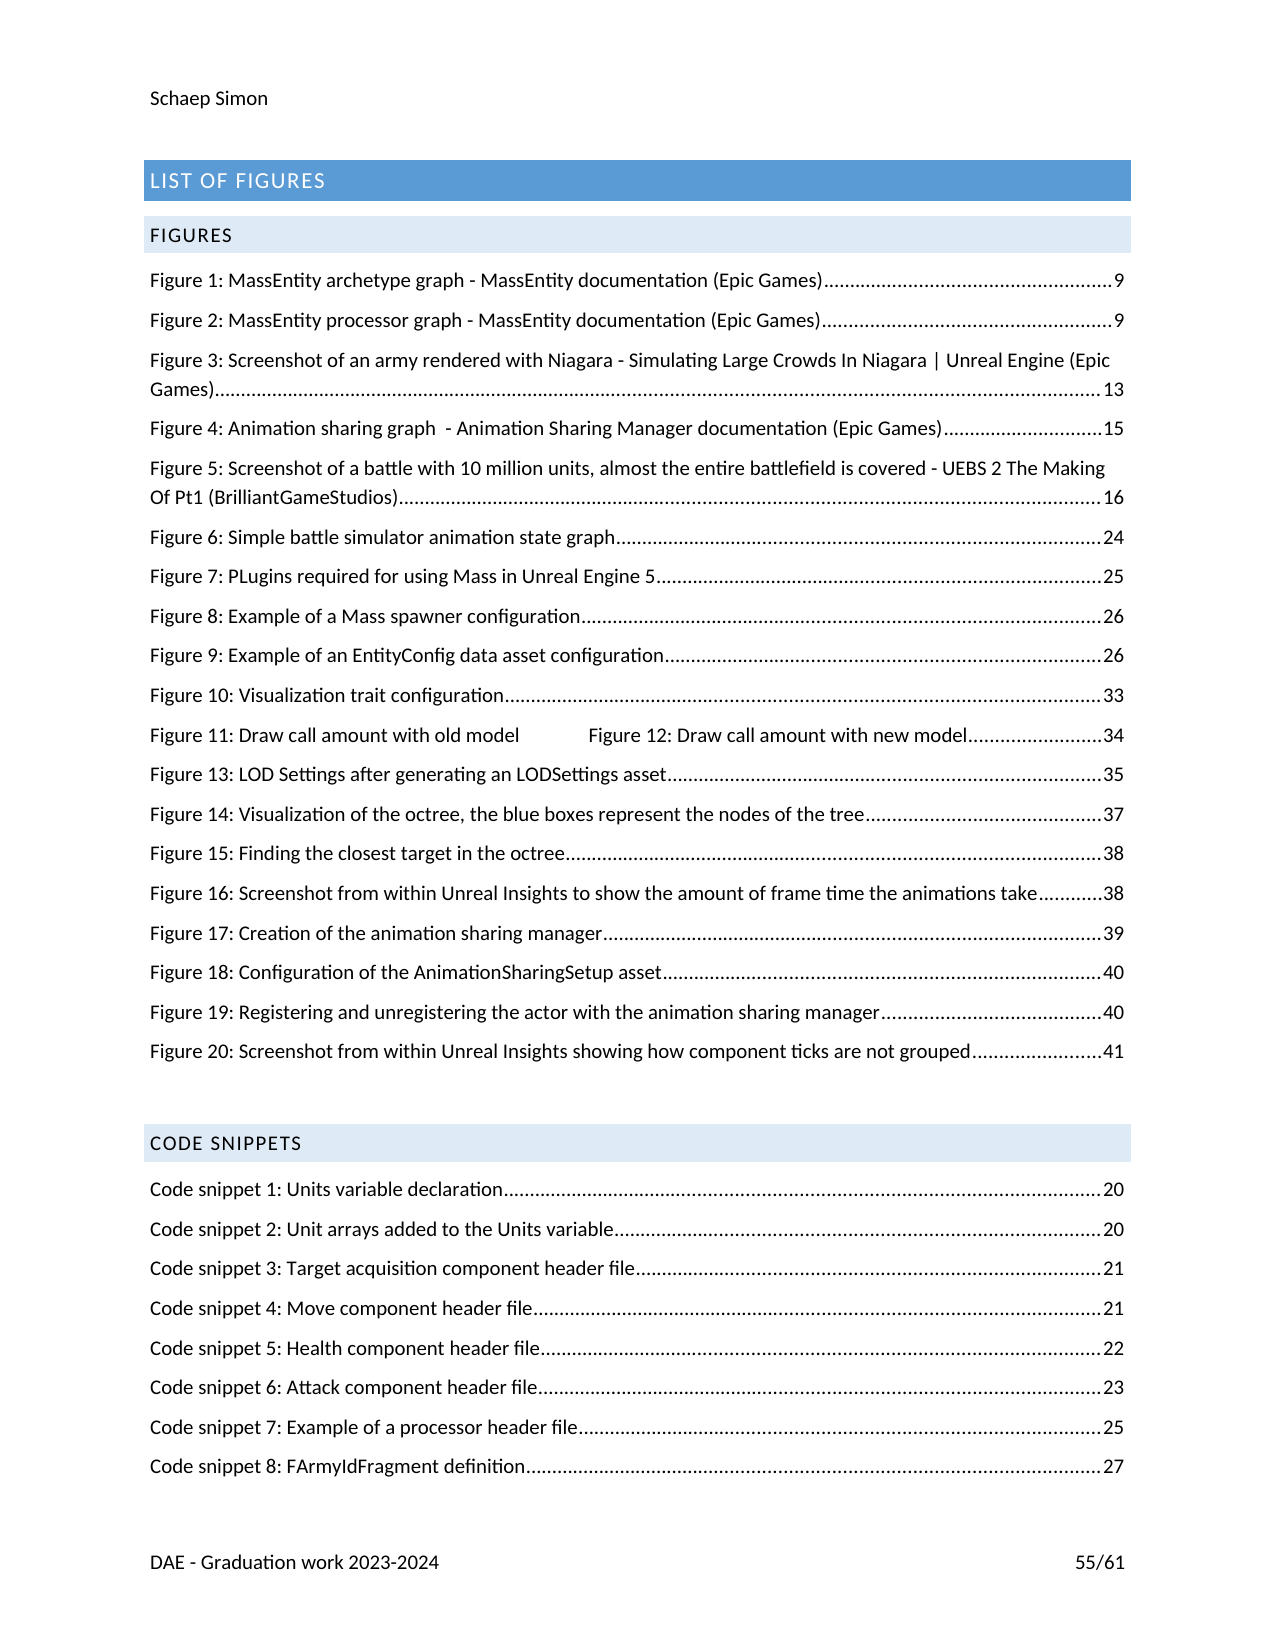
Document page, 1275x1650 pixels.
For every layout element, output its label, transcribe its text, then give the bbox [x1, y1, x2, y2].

text Code snippet 2: Unit arrays added to the Units variable 20 [150, 1216, 1125, 1241]
text Figure 14: Visualization of the octree, the blue boxes represent the nodes of the tree 37 [150, 801, 1125, 826]
text Figure 19: Registering and unregistering the actor with the animation sharing manager 40 [150, 999, 1125, 1024]
text Code snippet 5: Health component header file 22 [150, 1335, 1125, 1360]
subtitle List of Figures [150, 167, 1125, 195]
text Figure 2: MassEntity processor graph - MassEntity documentation (Epic Games) 9 [150, 307, 1125, 333]
text Figure 10: Visualization trait configuration 33 [150, 682, 1125, 708]
text Figure 5: Screenshot of a battle with 10 million units, almost the entire battlefield is covered - UEBS 2 The Making Of Pt1 (BrilliantGameStudios) 16 [150, 455, 1125, 510]
text Figure 20: Screenshot from within Unreal Insights showing how component ticks are not grouped 41 [150, 1038, 1125, 1064]
text Figure 8: Example of a Mass spawner configuration 26 [150, 603, 1125, 628]
text Figure 1: MassEntity archetype graph - MassEntity documentation (Epic Games) 9 [150, 268, 1125, 293]
text Figure 11: Draw call amount with old model Figure 12: Draw call amount with new model 34 [150, 722, 1125, 747]
text Code snippet 4: Move component header file 21 [150, 1295, 1125, 1321]
text Code snippet 8: FArmyIdFragment definition 27 [150, 1453, 1125, 1479]
text Figure 4: Animation sharing graph - Animation Sharing Manager documentation (Epic Games) 15 [150, 416, 1125, 441]
text Code snippet 6: Attack component header file 23 [150, 1374, 1125, 1400]
text Figure 16: Screenshot from within Unreal Insights to show the amount of frame time the animations take 38 [150, 880, 1125, 906]
text Figure 18: Configuration of the AnimationSharingSetup asset 40 [150, 959, 1125, 985]
text Figure 9: Example of an EntityConfig data asset configuration 26 [150, 643, 1125, 668]
text Figure 15: Finding the closest target in the octree 38 [150, 841, 1125, 866]
text Figure 3: Screenshot of an army rendered with Niagara - Simulating Large Crowds In Niagara | Unreal Engine (Epic Games) 13 [150, 347, 1125, 401]
subtitle Code Snippets [150, 1131, 1125, 1156]
text Code snippet 7: Example of a processor header file 25 [150, 1414, 1125, 1439]
text Figure 13: LOD Settings after generating an LODSettings asset 35 [150, 761, 1125, 787]
text Code snippet 3: Target acquisition component header file 21 [150, 1256, 1125, 1281]
subtitle Figures [150, 222, 1125, 247]
text Code snippet 1: Units variable declaration 20 [150, 1176, 1125, 1202]
text Figure 6: Simple battle simulator animation state graph 24 [150, 524, 1125, 549]
text Figure 17: Creation of the animation sharing manager 39 [150, 920, 1125, 945]
text Figure 7: PLugins required for using Mass in Unreal Engine 5 25 [150, 563, 1125, 589]
